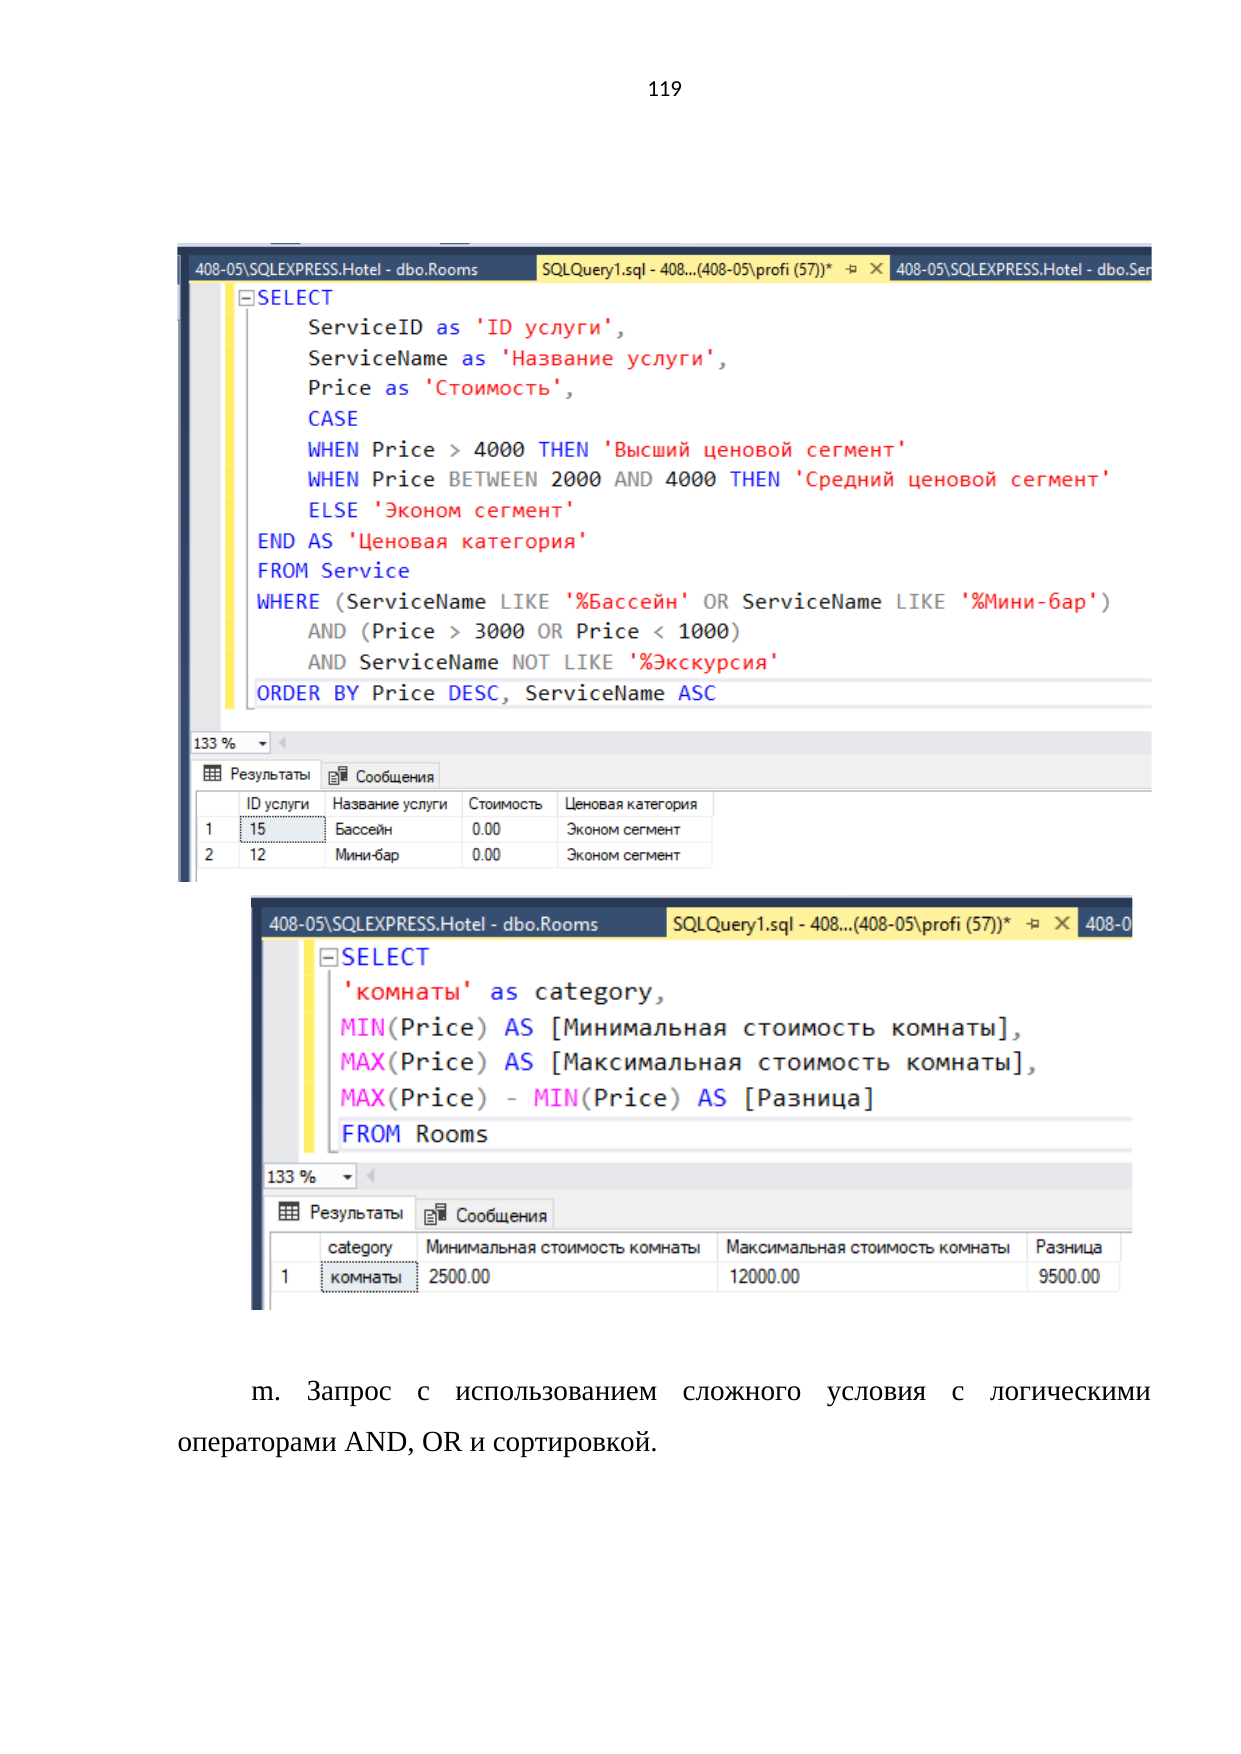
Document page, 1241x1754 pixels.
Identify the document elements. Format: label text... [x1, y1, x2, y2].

list m. Запрос с использованием сложного условия с логическими операторами AND, OR и сортировкой. [177, 1373, 1152, 1457]
picture [177, 243, 1152, 882]
picture [251, 895, 1133, 1310]
